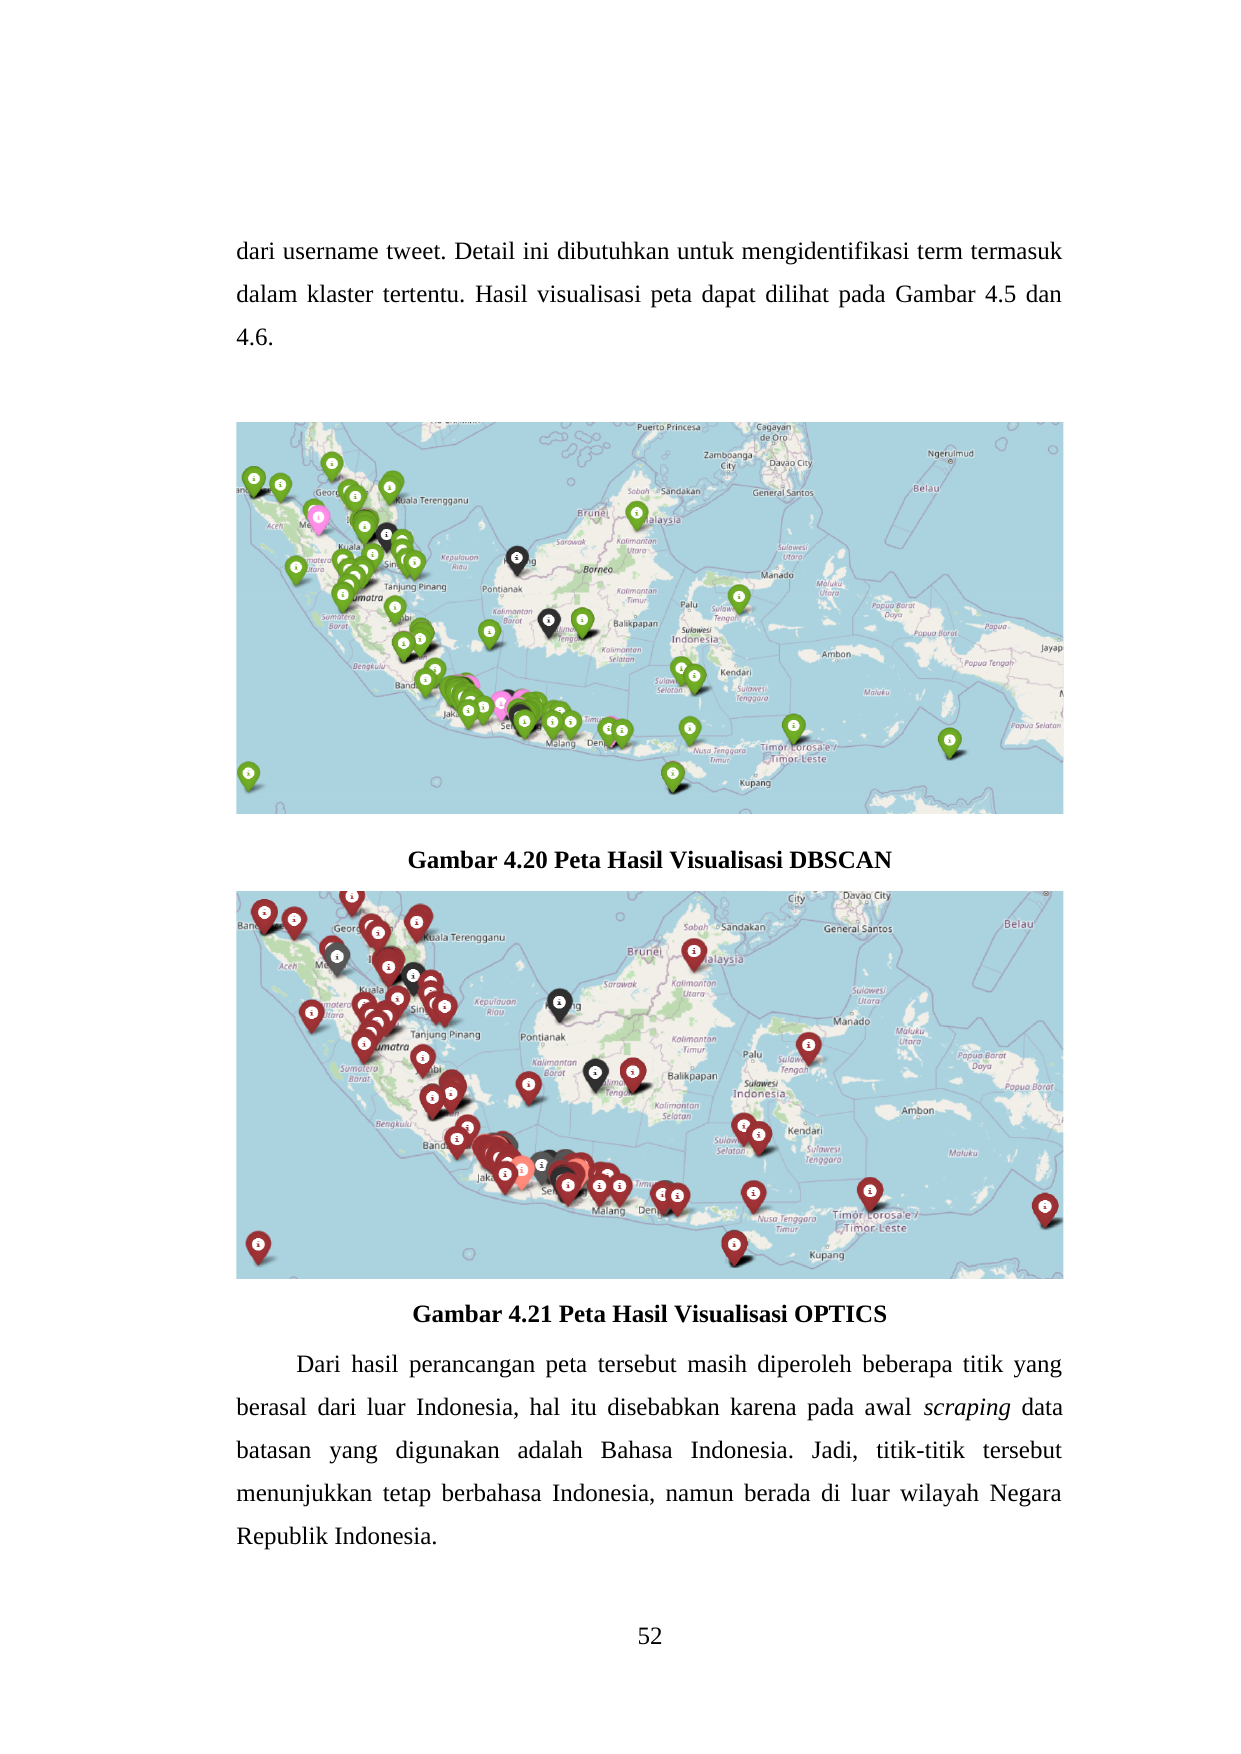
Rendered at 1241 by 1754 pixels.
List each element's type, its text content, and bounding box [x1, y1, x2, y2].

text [236, 236, 1063, 351]
text Gambar 4.20 Peta Hasil Visualisasi DBSCAN [236, 814, 1063, 873]
picture [236, 891, 1064, 1279]
text Dari hasil perancangan peta tersebut masih diperoleh beberapa titik yang berasal dari luar Indonesia, hal itu disebabkan karena pada awal scraping data batasan yang digunakan adalah Bahasa Indonesia. Jadi, titik-titik tersebut menunjukkan tetap berbahasa Indonesia, namun berada di luar wilayah Negara Republik Indonesia. [236, 1349, 1063, 1550]
text Gambar 4.21 Peta Hasil Visualisasi OPTICS [236, 1279, 1063, 1328]
picture [236, 422, 1064, 814]
